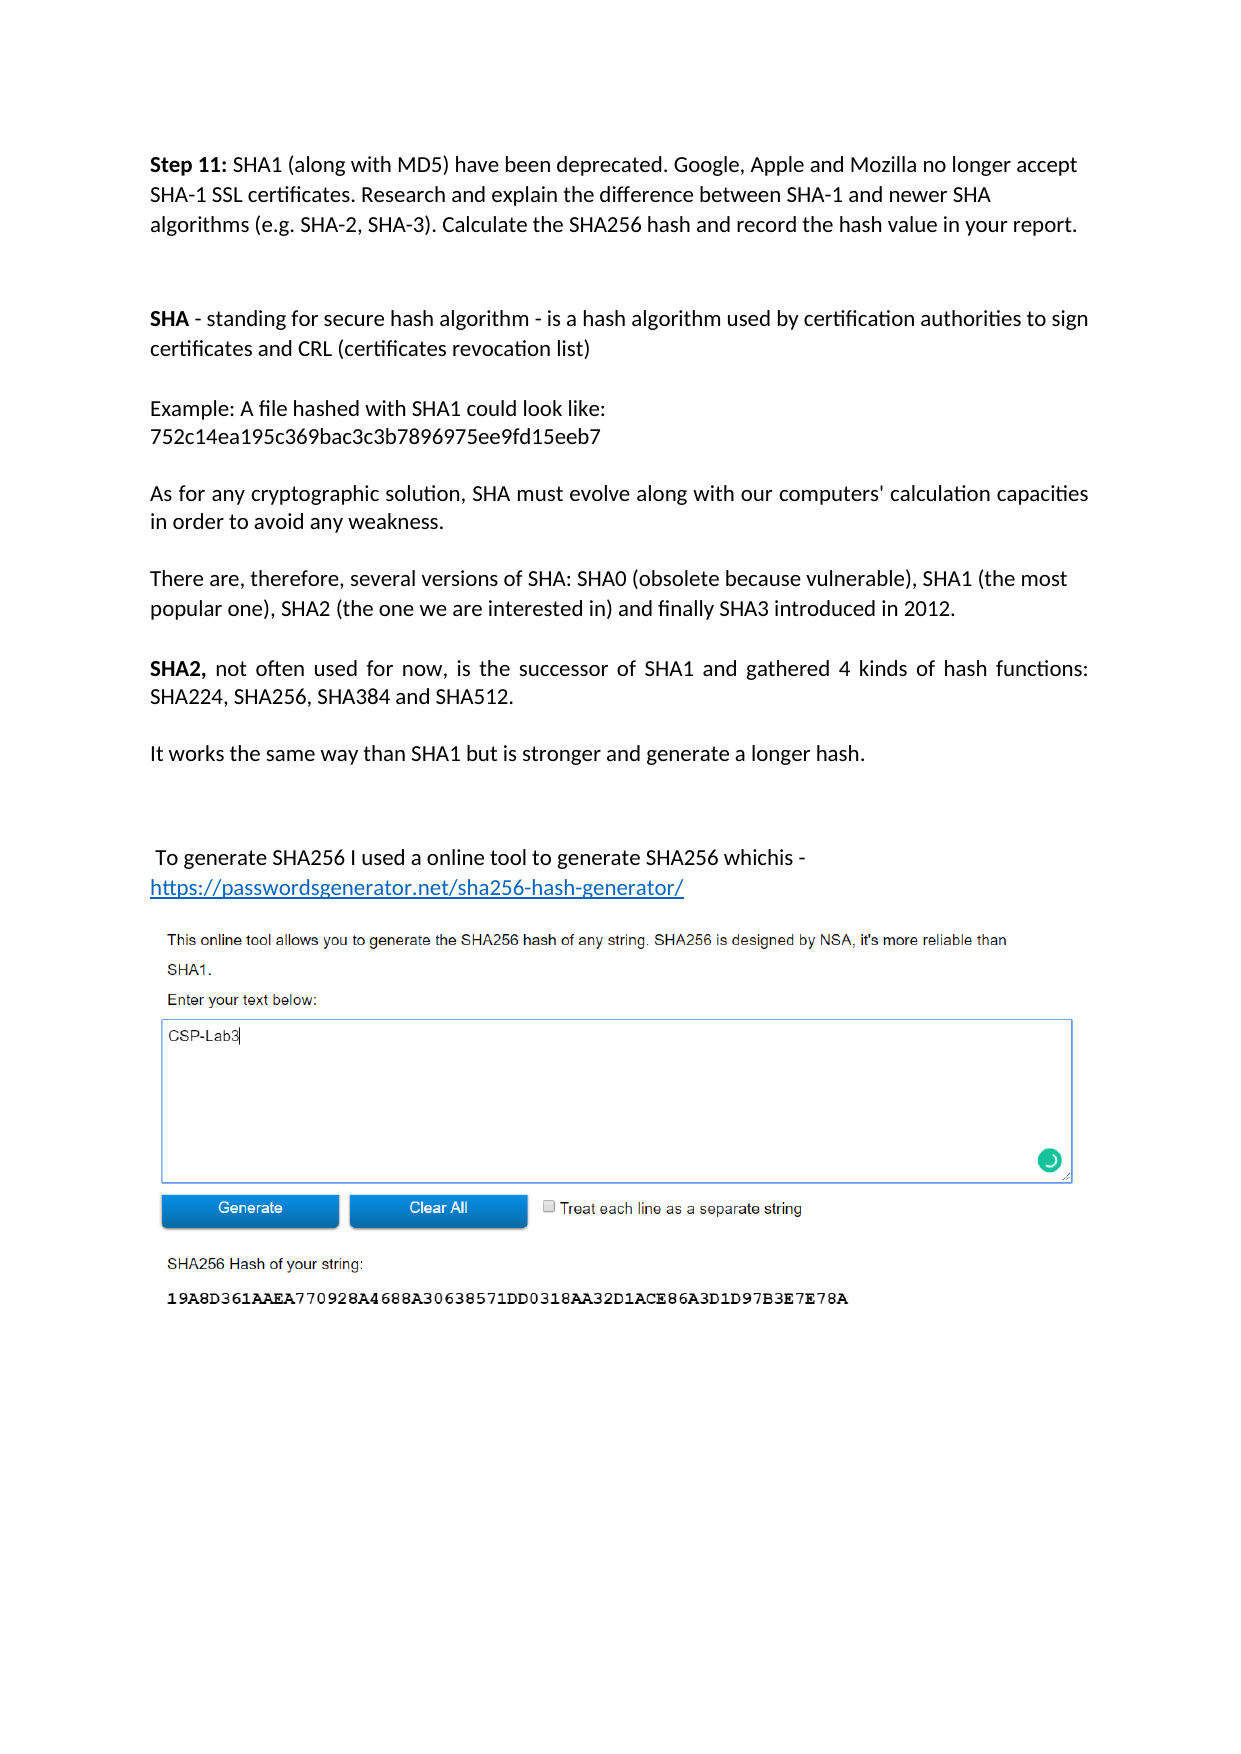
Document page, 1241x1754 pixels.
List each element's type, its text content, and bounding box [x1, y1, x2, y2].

text To generate SHA256 I used a online tool to generate SHA256 whichis - https://passwordsgenerator.net/sha256-hash-generator/ [150, 843, 1090, 901]
text It works the same way than SHA1 but is stronger and generate a longer hash. [150, 739, 1090, 767]
picture [150, 920, 1091, 1318]
text Example: A file hashed with SHA1 could look like: 752c14ea195c369bac3c3b7896975ee9fd15eeb7 [150, 394, 1090, 450]
text SHA2, not often used for now, is the successor of SHA1 and gathered 4 kinds of hash functions: SHA224, SHA256, SHA384 and SHA512. [150, 654, 1090, 710]
text SHA - standing for secure hash algorithm - is a hash algorithm used by certification authorities to sign certificates and CRL (certificates revocation list) [150, 332, 1090, 362]
text There are, therefore, several versions of SHA: SHA0 (obsolete because vulnerable), SHA1 (the most popular one), SHA2 (the one we are interested in) and finally SHA3 introduced in 2012. [150, 564, 1090, 622]
text Step 11: SHA1 (along with MD5) have been deprecated. Google, Apple and Mozilla no longer accept SHA-1 SSL certificates. Research and explain the difference between SHA-1 and newer SHA algorithms (e.g. SHA-2, SHA-3). Calculate the SHA256 hash and record the hash value in your report. [150, 150, 1090, 238]
text As for any cryptographic solution, SHA must evolve along with our computers' calculation capacities in order to avoid any weakness. [150, 479, 1090, 535]
